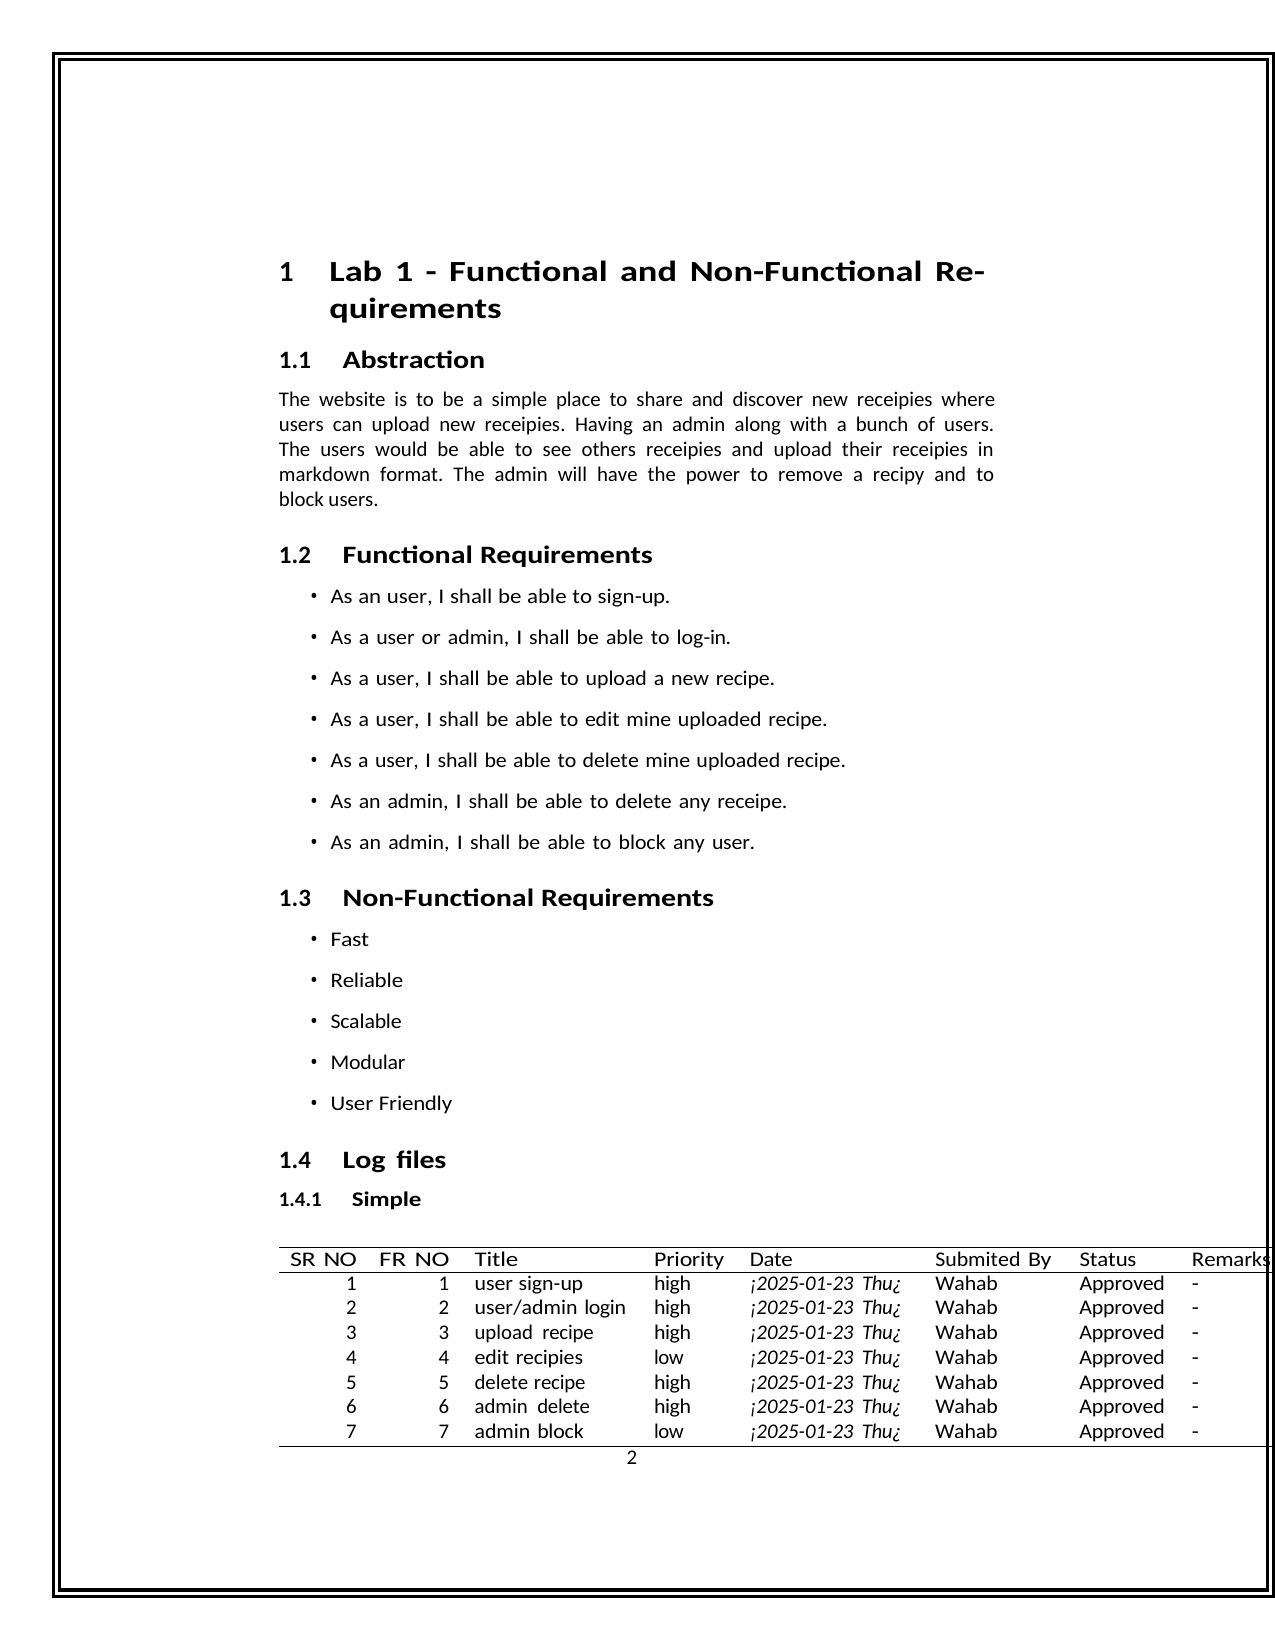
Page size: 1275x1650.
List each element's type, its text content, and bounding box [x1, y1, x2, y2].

table_cell high [641, 1371, 737, 1396]
table_cell ¡2025-01-23 Thu¿ [737, 1296, 922, 1321]
table_cell 2 [370, 1296, 462, 1321]
table_cell ¡2025-01-23 Thu¿ [737, 1396, 922, 1421]
table_cell Approved [1066, 1346, 1179, 1371]
table_cell high [641, 1396, 737, 1421]
table_cell 3 [370, 1321, 462, 1346]
table_cell ¡2025-01-23 Thu¿ [737, 1321, 922, 1346]
table_header Status [1066, 1248, 1179, 1272]
table_cell Approved [1066, 1321, 1179, 1346]
table_header Title [462, 1248, 641, 1272]
table_cell - [1179, 1346, 1266, 1371]
table_cell - [1179, 1371, 1266, 1396]
list Simple [279, 1186, 1266, 1212]
list Fast [310, 924, 1266, 953]
list Reliable [310, 966, 1266, 994]
table_cell 1 [370, 1273, 462, 1296]
table_cell Wahab [922, 1396, 1066, 1421]
table_cell 6 [370, 1396, 462, 1421]
table_cell Approved [1066, 1421, 1179, 1446]
table_header Submited By [922, 1248, 1066, 1272]
subtitle Functional Requirements [279, 539, 1266, 569]
table_cell Approved [1066, 1273, 1179, 1296]
table_cell edit recipies [462, 1346, 641, 1371]
subtitle Lab 1 - Functional and Non-Functional Re- quirements [278, 253, 995, 326]
list Modular [310, 1047, 1266, 1076]
table_cell Approved [1066, 1396, 1179, 1421]
table_cell 2 [279, 1296, 369, 1321]
table_cell Wahab [922, 1346, 1066, 1371]
table_cell high [641, 1296, 737, 1321]
table_cell 3 [279, 1321, 369, 1346]
list User Friendly [310, 1088, 1266, 1117]
subtitle Abstraction [279, 344, 1266, 374]
table_cell low [641, 1346, 737, 1371]
list Scalable [310, 1007, 1266, 1035]
table_cell ¡2025-01-23 Thu¿ [737, 1371, 922, 1396]
subtitle Non-Functional Requirements [279, 882, 1266, 913]
table_cell Wahab [922, 1321, 1066, 1346]
list As a user, I shall be able to upload a new recipe. [310, 663, 1266, 691]
table_cell 7 [370, 1421, 462, 1446]
table_cell admin block [462, 1421, 641, 1446]
text The website is to be a simple place to share and discover new receipies where users can upload new receipies. Having an admin along with a bunch of users. The users would be able to see others receipies and upload their receipies in markdown format. The admin will have the power to remove a recipy and to block users. [279, 387, 995, 512]
table_cell 5 [370, 1371, 462, 1396]
subtitle Log files [279, 1144, 1266, 1174]
table_cell user sign-up [462, 1273, 641, 1296]
table_cell - [1179, 1296, 1266, 1321]
table_cell ¡2025-01-23 Thu¿ [737, 1346, 922, 1371]
table_cell Wahab [922, 1273, 1066, 1296]
table_cell - [1179, 1321, 1266, 1346]
table_cell Approved [1066, 1296, 1179, 1321]
table_header Date [737, 1248, 922, 1272]
table_header SR NO [279, 1248, 369, 1272]
table_cell 7 [279, 1421, 369, 1446]
list As a user, I shall be able to delete mine uploaded recipe. [310, 745, 1266, 773]
list As an admin, I shall be able to delete any receipe. [310, 786, 1266, 814]
table_cell admin delete [462, 1396, 641, 1421]
table_cell - [1179, 1396, 1266, 1421]
list As a user, I shall be able to edit mine uploaded recipe. [310, 704, 1266, 732]
table_cell high [641, 1321, 737, 1346]
table_cell upload recipe [462, 1321, 641, 1346]
table_cell ¡2025-01-23 Thu¿ [737, 1421, 922, 1446]
list As a user or admin, I shall be able to log-in. [310, 622, 1266, 650]
table_cell high [641, 1273, 737, 1296]
table_cell 6 [279, 1396, 369, 1421]
table_cell 1 [279, 1273, 369, 1296]
table_cell Wahab [922, 1421, 1066, 1446]
table_cell Approved [1066, 1371, 1179, 1396]
table_cell Wahab [922, 1296, 1066, 1321]
table_cell 4 [370, 1346, 462, 1371]
table_header Remarks [1179, 1248, 1266, 1272]
table_cell user/admin login [462, 1296, 641, 1321]
table_cell 5 [279, 1371, 369, 1396]
table_cell Wahab [922, 1371, 1066, 1396]
table_cell 4 [279, 1346, 369, 1371]
table_header Priority [641, 1248, 737, 1272]
list As an admin, I shall be able to block any user. [310, 827, 1266, 855]
table_cell delete recipe [462, 1371, 641, 1396]
list As an user, I shall be able to sign-up. [310, 581, 1266, 609]
table_cell ¡2025-01-23 Thu¿ [737, 1273, 922, 1296]
table_cell - [1179, 1273, 1266, 1296]
table_cell low [641, 1421, 737, 1446]
table_header FR NO [370, 1248, 462, 1272]
table_cell - [1179, 1421, 1266, 1446]
